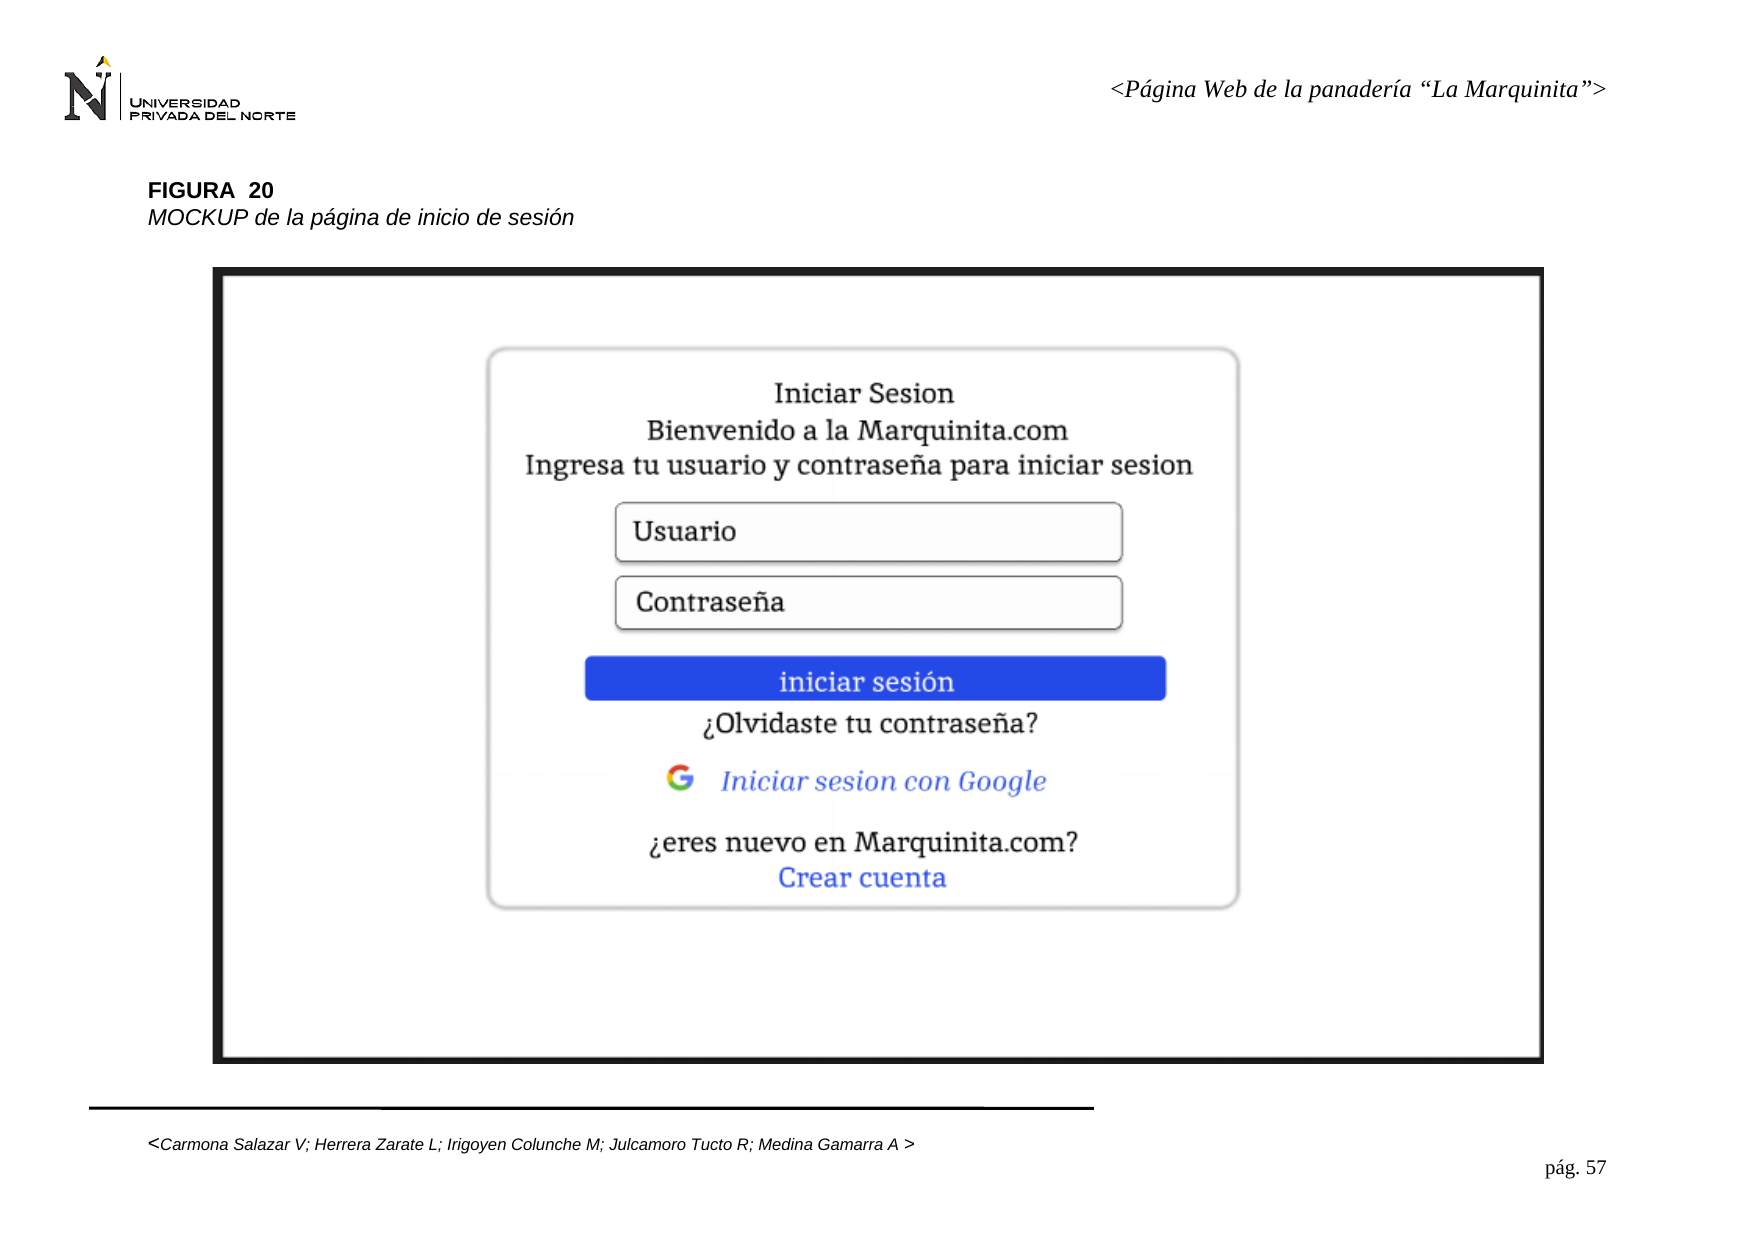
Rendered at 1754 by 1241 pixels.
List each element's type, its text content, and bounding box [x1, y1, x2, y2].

picture [212, 267, 1544, 1064]
text FIGURA 20 MOCKUP de la página de inicio de sesión [148, 177, 1606, 230]
picture [61, 56, 299, 124]
